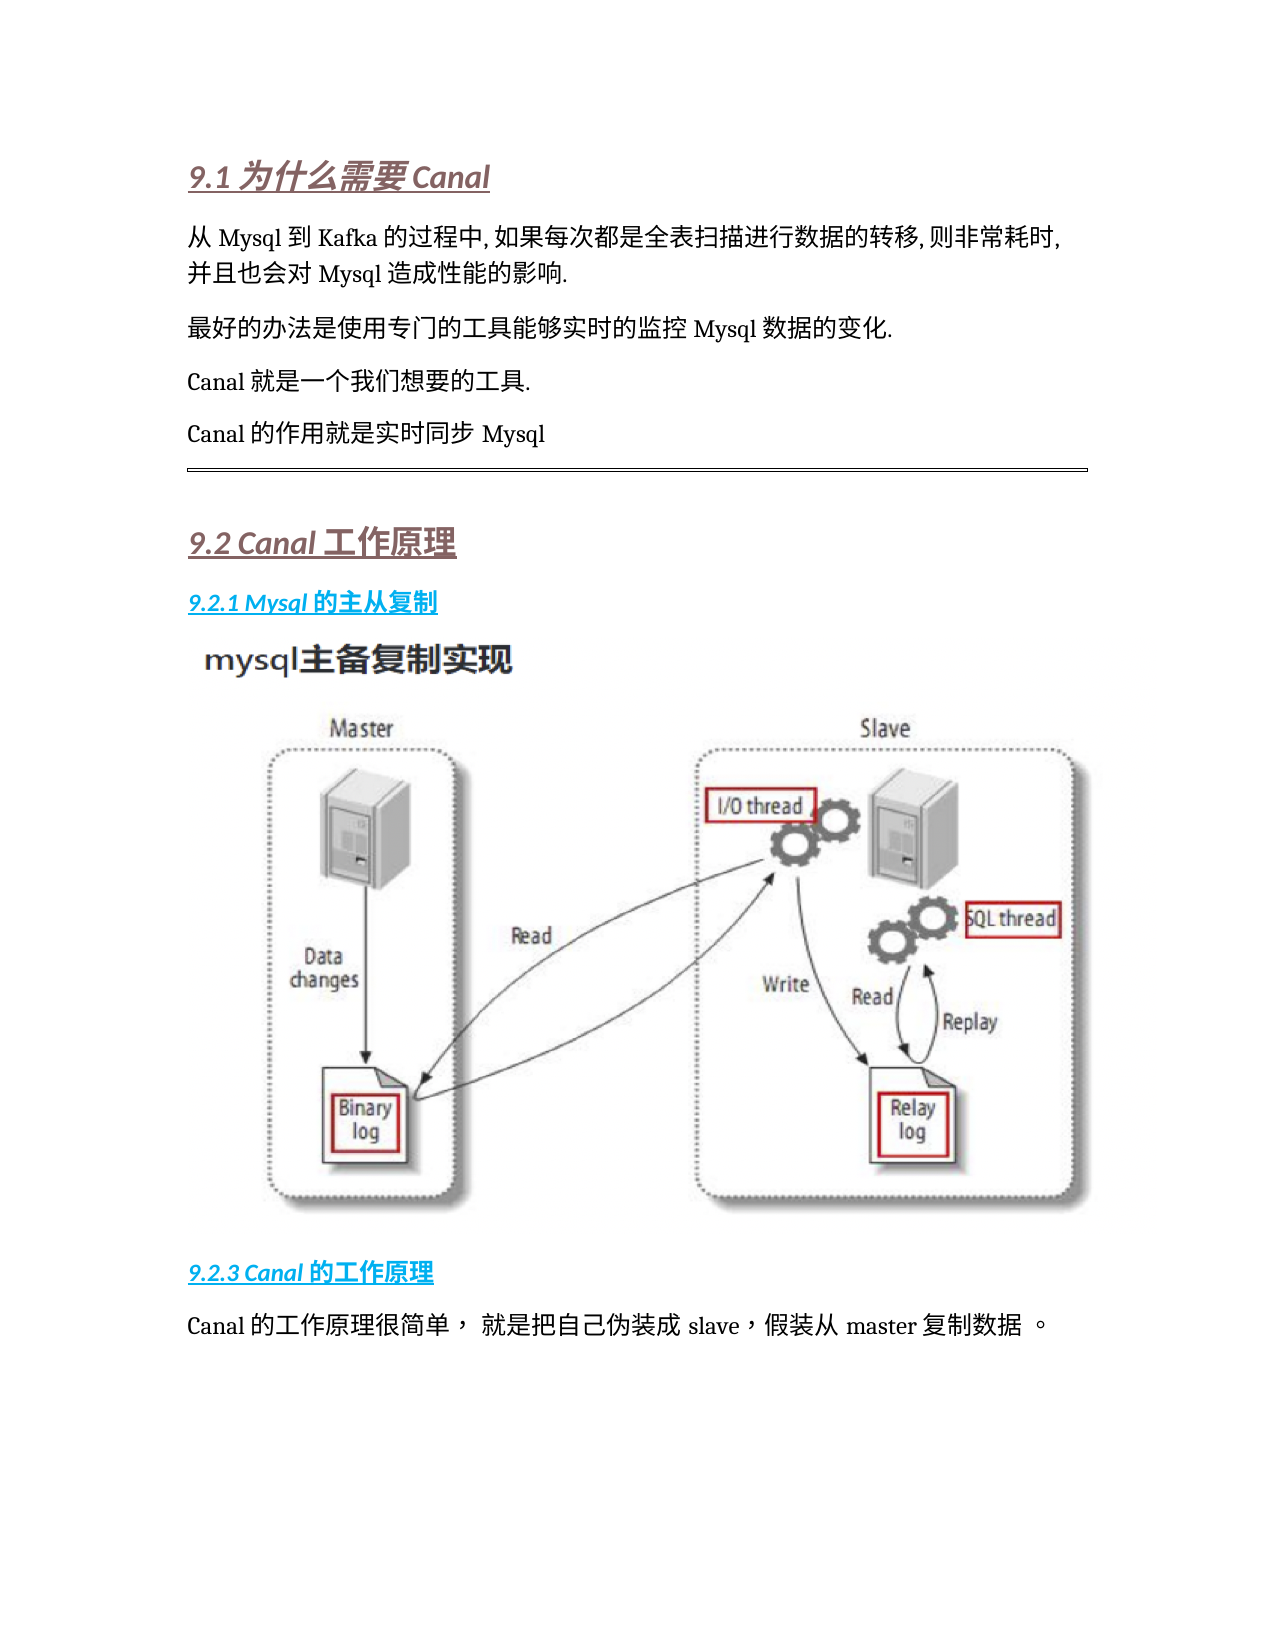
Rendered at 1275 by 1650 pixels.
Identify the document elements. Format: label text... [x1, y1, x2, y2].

text Canal 的工作原理很简单， 就是把自己伪装成 slave，假装从 master 复制数据 。 [187, 1307, 1087, 1341]
text 从 Mysql 到 Kafka 的过程中, 如果每次都是全表扫描进行数据的转移, 则非常耗时, 并且也会对 Mysql 造成性能的影响. [187, 217, 1087, 289]
subtitle 9.2 Canal 工作原理 [187, 518, 1087, 564]
picture [187, 637, 1157, 1234]
subtitle 9.1 为什么需要 Canal [187, 150, 1087, 198]
text 最好的办法是使用专门的工具能够实时的监控 Mysql 数据的变化. [187, 308, 1087, 344]
subtitle 9.2.1 Mysql 的主从复制 [187, 585, 1087, 619]
text Canal 就是一个我们想要的工具. [187, 363, 1087, 397]
subtitle 9.2.3 Canal 的工作原理 [187, 1254, 1087, 1289]
text Canal 的作用就是实时同步 Mysql [187, 416, 1087, 450]
